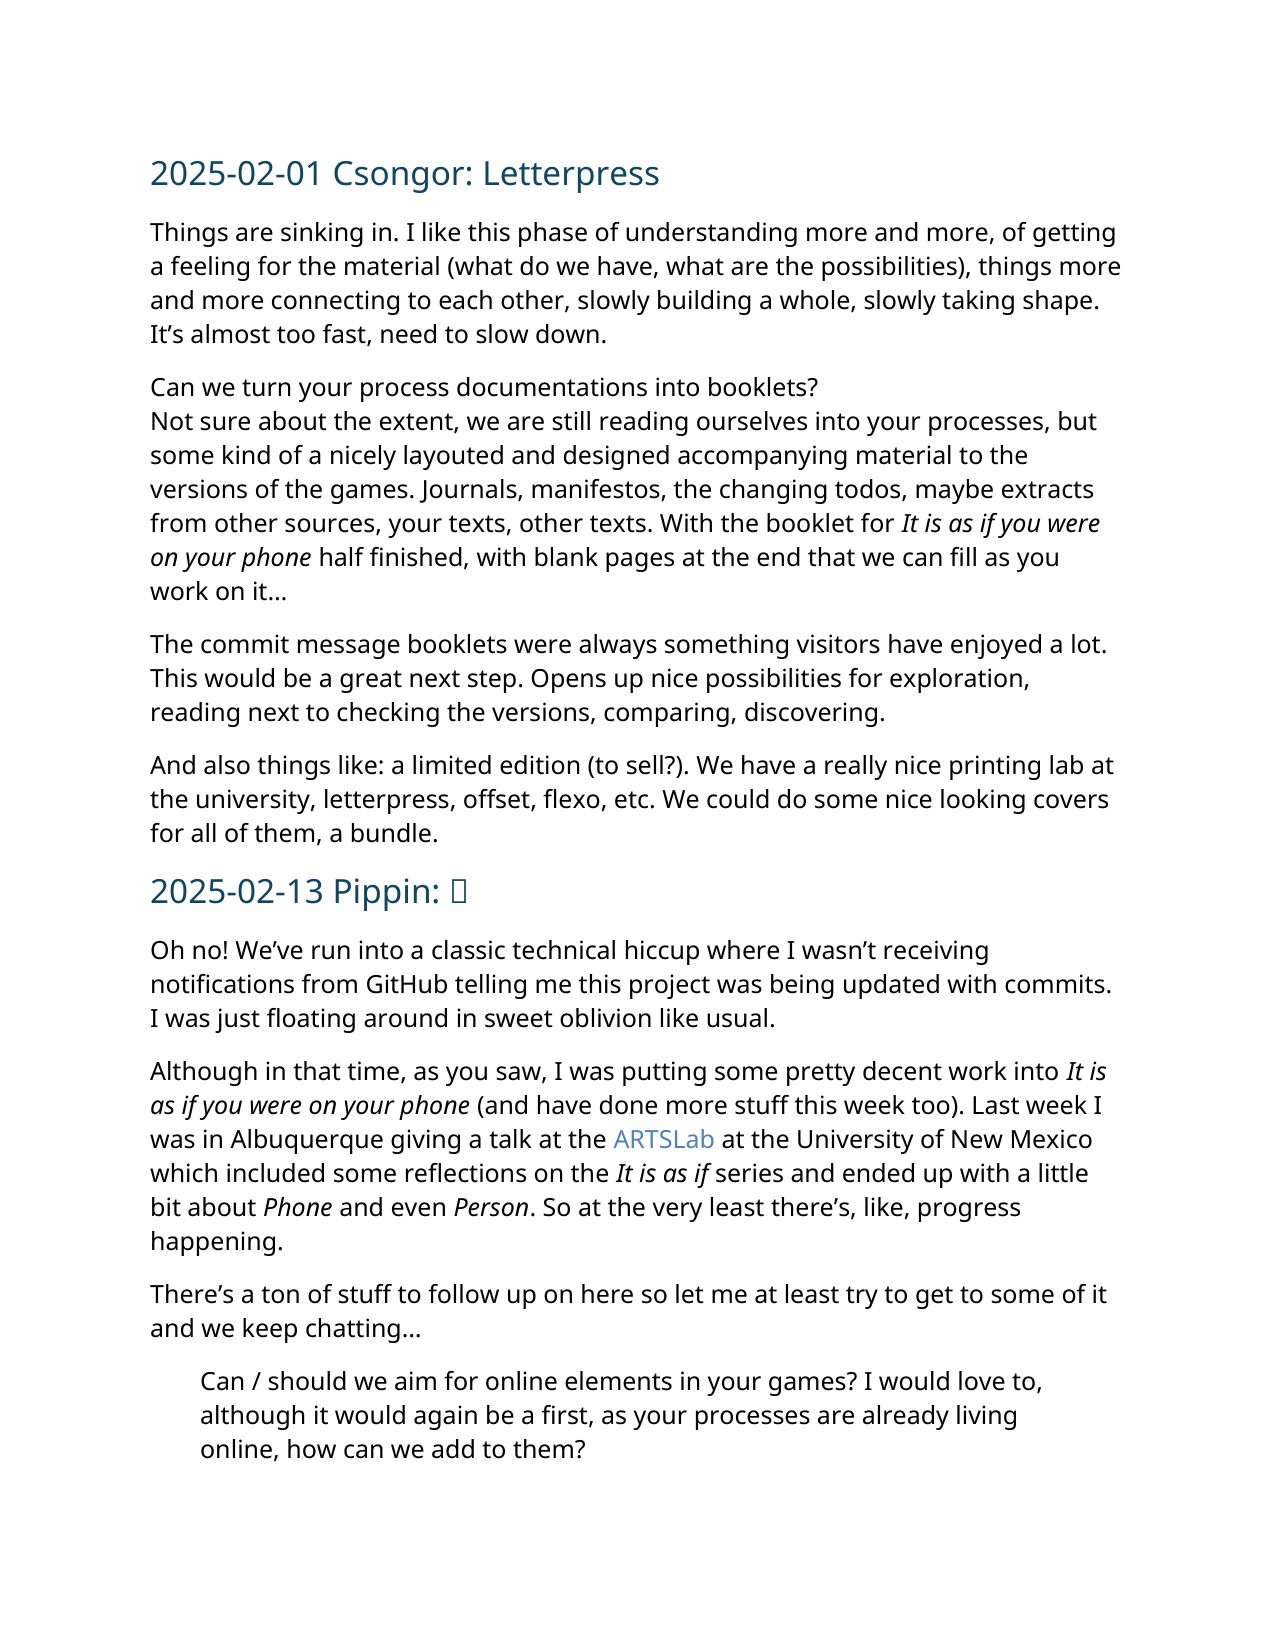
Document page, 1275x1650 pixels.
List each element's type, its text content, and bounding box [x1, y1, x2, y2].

text Can we turn your process documentations into booklets? Not sure about the extent, we are still reading ourselves into your processes, but some kind of a nicely layouted and designed accompanying material to the versions of the games. Journals, manifestos, the changing todos, maybe extracts from other sources, your texts, other texts. With the booklet for It is as if you were on your phone half finished, with blank pages at the end that we can fill as you work on it… [150, 369, 1125, 608]
text The commit message booklets were always something visitors have enjoyed a lot. This would be a great next step. Opens up nice possibilities for exploration, reading next to checking the versions, comparing, discovering. [150, 626, 1125, 728]
text Although in that time, as you saw, I was putting some pretty decent work into It is as if you were on your phone (and have done more stuff this week too). Last week I was in Albuquerque giving a talk at the ARTSLab at the University of New Mexico which included some reflections on the It is as if series and ended up with a little bit about Phone and even Person. So at the very least there’s, like, progress happening. [150, 1053, 1125, 1258]
text And also things like: a limited edition (to sell?). We have a really nice printing lab at the university, letterpress, offset, flexo, etc. We could do some nice looking covers for all of them, a bundle. [150, 747, 1125, 849]
text Can / should we aim for online elements in your games? I would love to, although it would again be a first, as your processes are already living online, how can we add to them? [200, 1363, 1075, 1466]
text Oh no! We’ve run into a classic technical hiccup where I wasn’t receiving notifications from GitHub telling me this project was being updated with commits. I was just floating around in sweet oblivion like usual. [150, 932, 1125, 1034]
text There’s a ton of stuff to follow up on here so let me at least try to get to some of it and we keep chatting… [150, 1276, 1125, 1344]
subtitle 2025-02-13 Pippin: 😬 [150, 868, 1125, 914]
subtitle 2025-02-01 Csongor: Letterpress [150, 150, 1125, 195]
text Things are sinking in. I like this phase of understanding more and more, of getting a feeling for the material (what do we have, what are the possibilities), things more and more connecting to each other, slowly building a whole, slowly taking shape. It’s almost too fast, need to slow down. [150, 214, 1125, 350]
